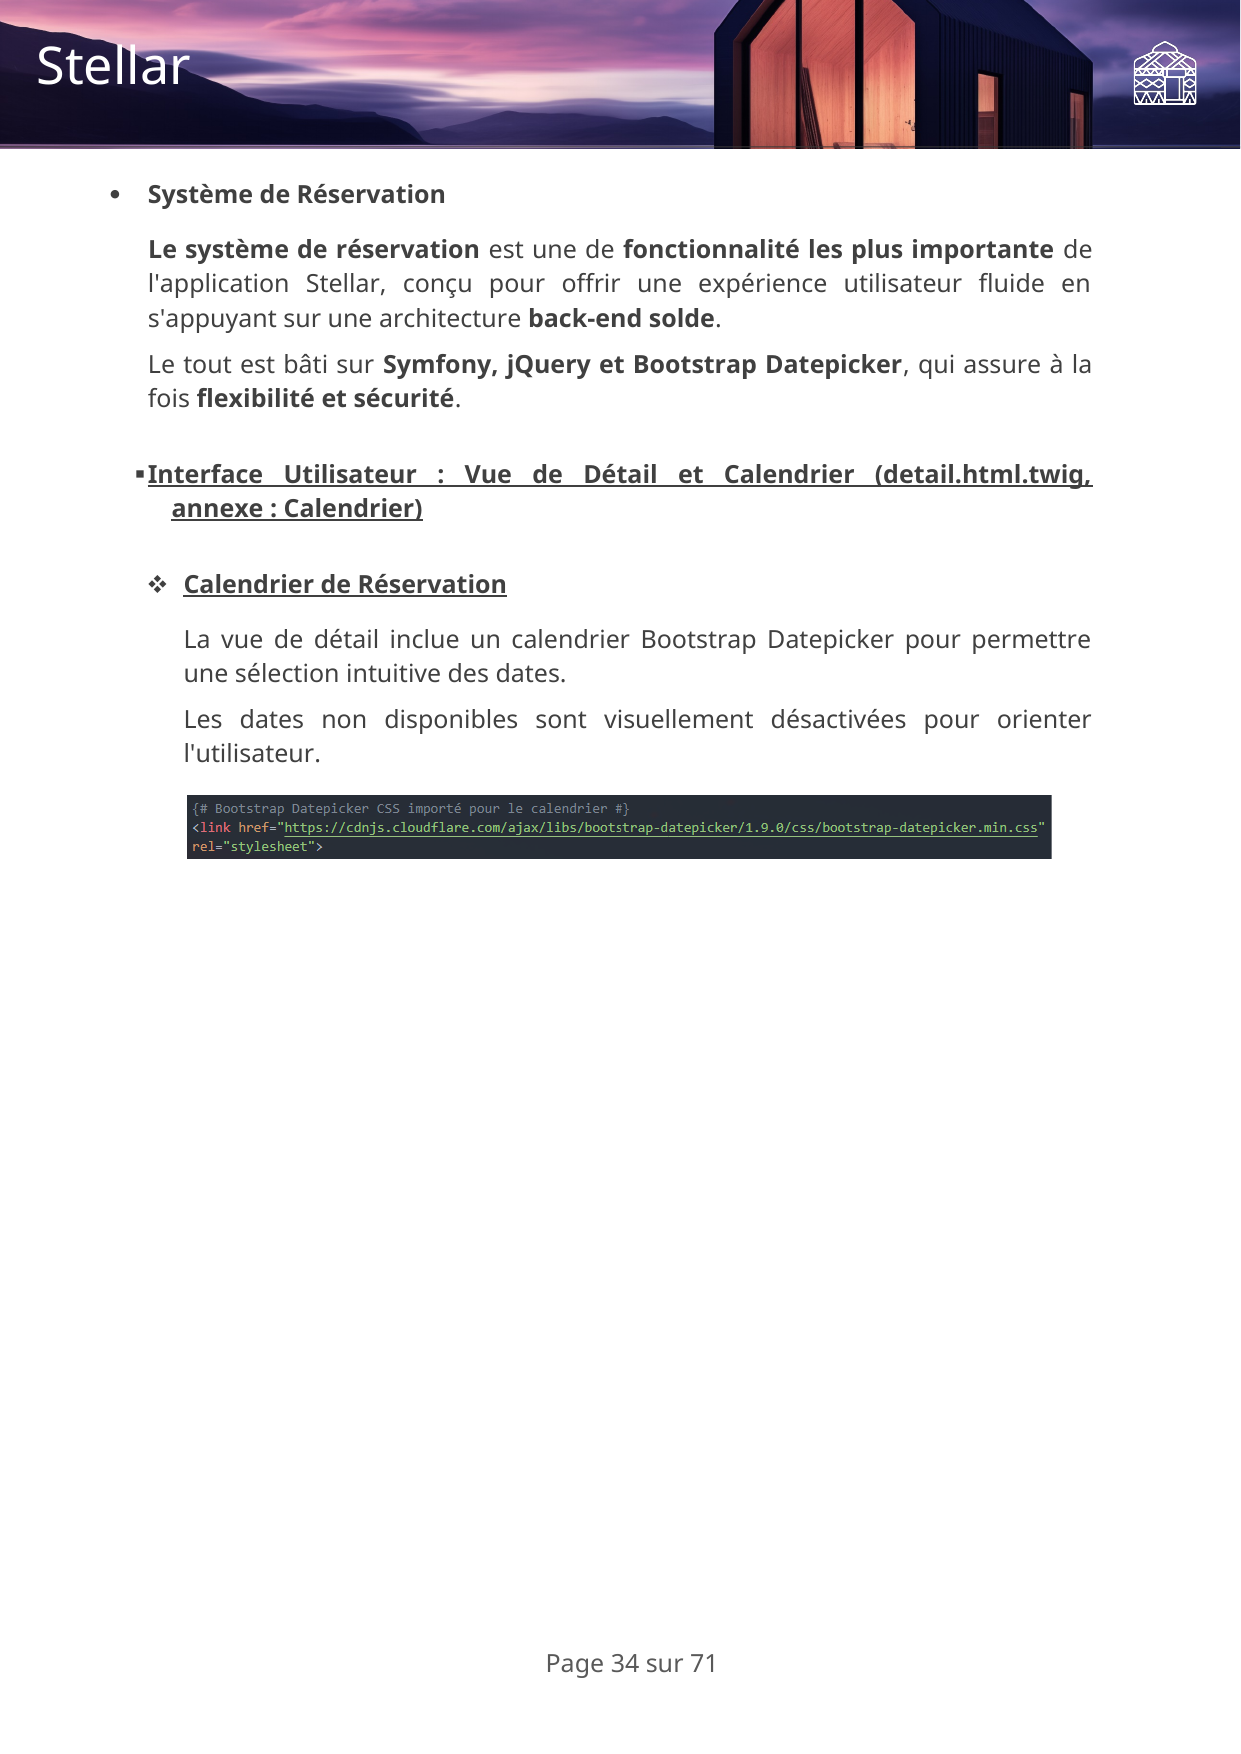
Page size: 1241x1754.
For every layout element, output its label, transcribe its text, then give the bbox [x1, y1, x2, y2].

text Le tout est bâti sur Symfony, jQuery et Bootstrap Datepicker, qui assure à la fois flexibilité et sécurité. [148, 347, 1092, 415]
text Les dates non disponibles sont visuellement désactivées pour orienter l'utilisateur. [183, 702, 1092, 770]
picture [0, 0, 1241, 146]
text La vue de détail inclue un calendrier Bootstrap Datepicker pour permettre une sélection intuitive des dates. [183, 621, 1092, 689]
picture [186, 795, 1051, 858]
subtitle Calendrier de Réservation [146, 566, 1092, 600]
subtitle Interface Utilisateur : Vue de Détail et Calendrier (detail.html.twig, annexe : Calendrier) [134, 457, 1092, 525]
subtitle Système de Réservation [111, 177, 1092, 211]
text Le système de réservation est une de fonctionnalité les plus importante de l'application Stellar, conçu pour offrir une expérience utilisateur fluide en s'appuyant sur une architecture back-end solde. [148, 232, 1092, 334]
